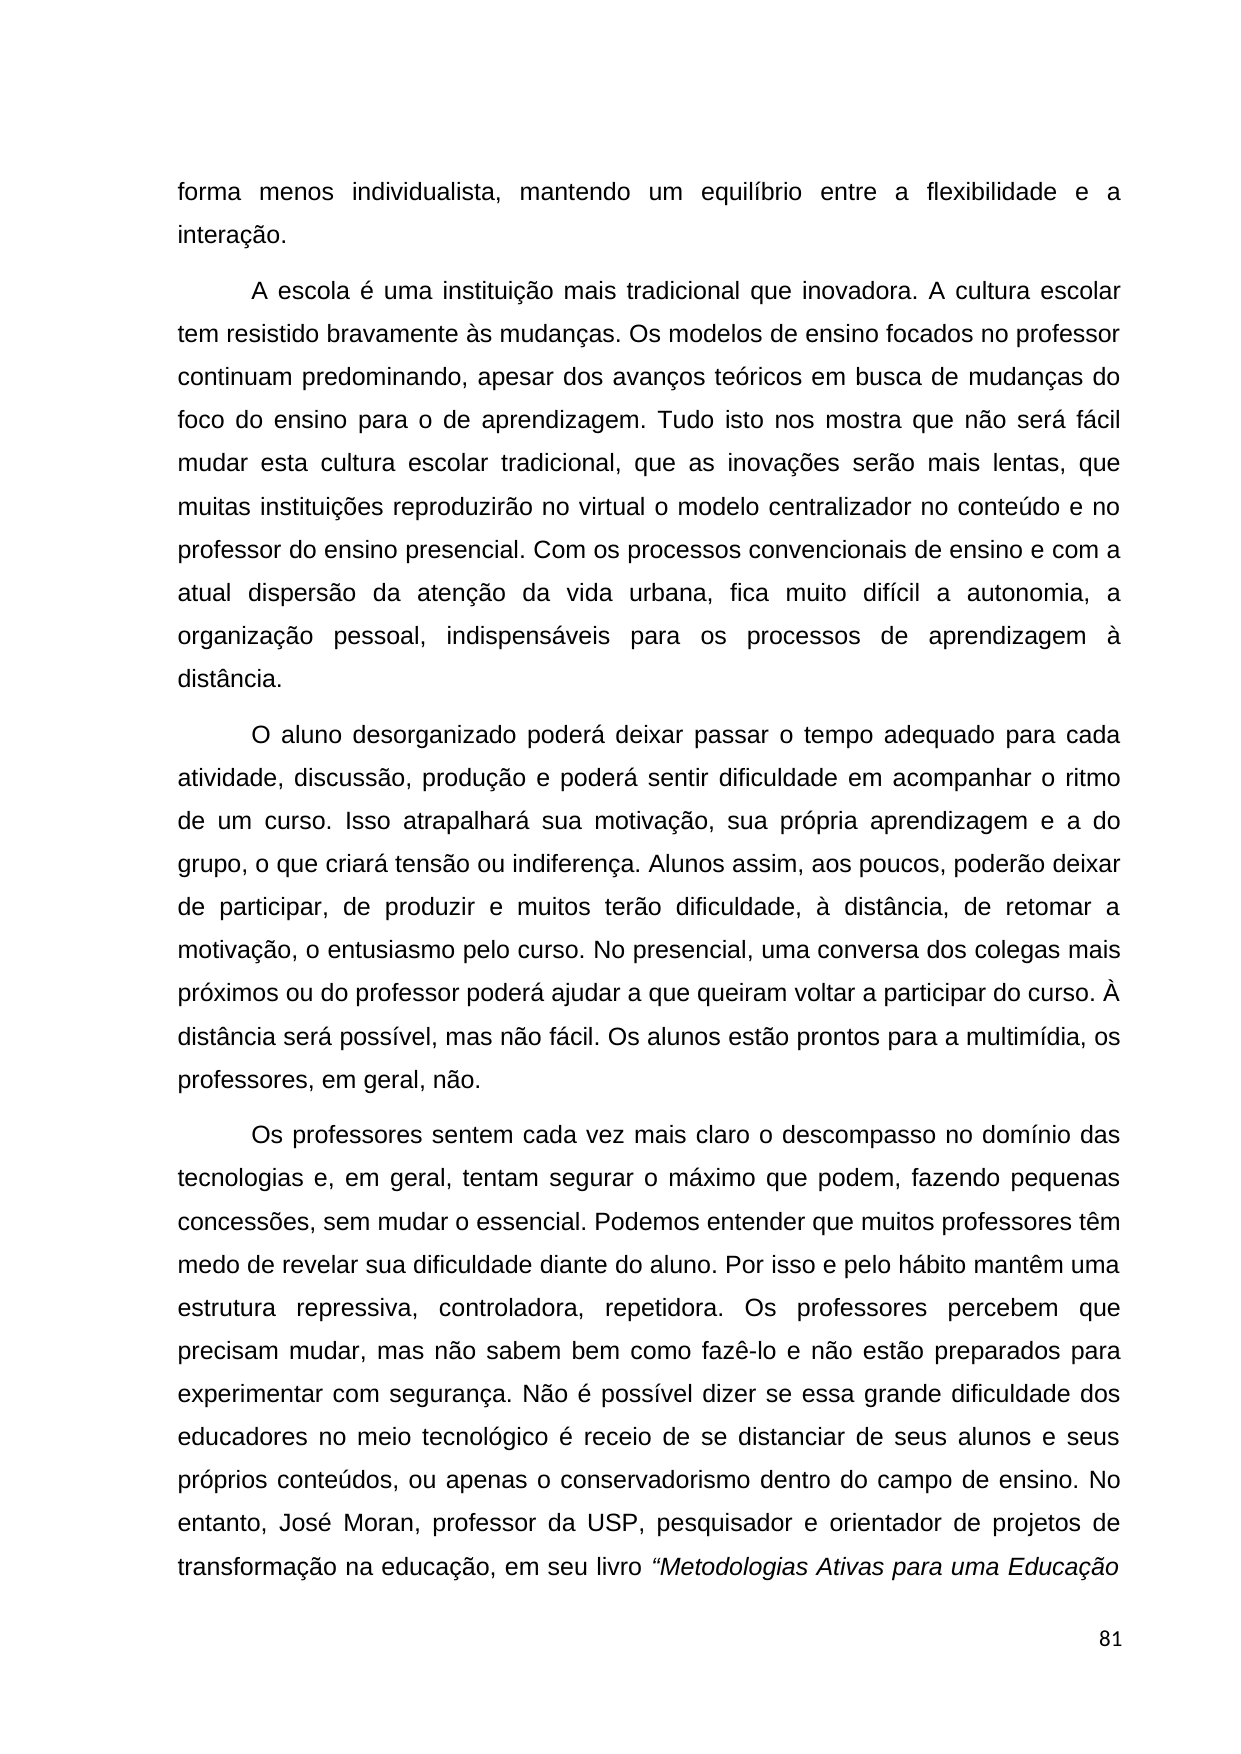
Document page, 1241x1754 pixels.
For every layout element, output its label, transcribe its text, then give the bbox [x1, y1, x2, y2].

text O aluno desorganizado poderá deixar passar o tempo adequado para cada atividade, discussão, produção e poderá sentir dificuldade em acompanhar o ritmo de um curso. Isso atrapalhará sua motivação, sua própria aprendizagem e a do grupo, o que criará tensão ou indiferença. Alunos assim, aos poucos, poderão deixar de participar, de produzir e muitos terão dificuldade, à distância, de retomar a motivação, o entusiasmo pelo curso. No presencial, uma conversa dos colegas mais próximos ou do professor poderá ajudar a que queiram voltar a participar do curso. À distância será possível, mas não fácil. Os alunos estão prontos para a multimídia, os professores, em geral, não. [177, 720, 1122, 1093]
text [177, 1120, 1122, 1580]
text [177, 177, 1122, 249]
text A escola é uma instituição mais tradicional que inovadora. A cultura escolar tem resistido bravamente às mudanças. Os modelos de ensino focados no professor continuam predominando, apesar dos avanços teóricos em busca de mudanças do foco do ensino para o de aprendizagem. Tudo isto nos mostra que não será fácil mudar esta cultura escolar tradicional, que as inovações serão mais lentas, que muitas instituições reproduzirão no virtual o modelo centralizador no conteúdo e no professor do ensino presencial. Com os processos convencionais de ensino e com a atual dispersão da atenção da vida urbana, fica muito difícil a autonomia, a organização pessoal, indispensáveis para os processos de aprendizagem à distância. [177, 276, 1122, 693]
